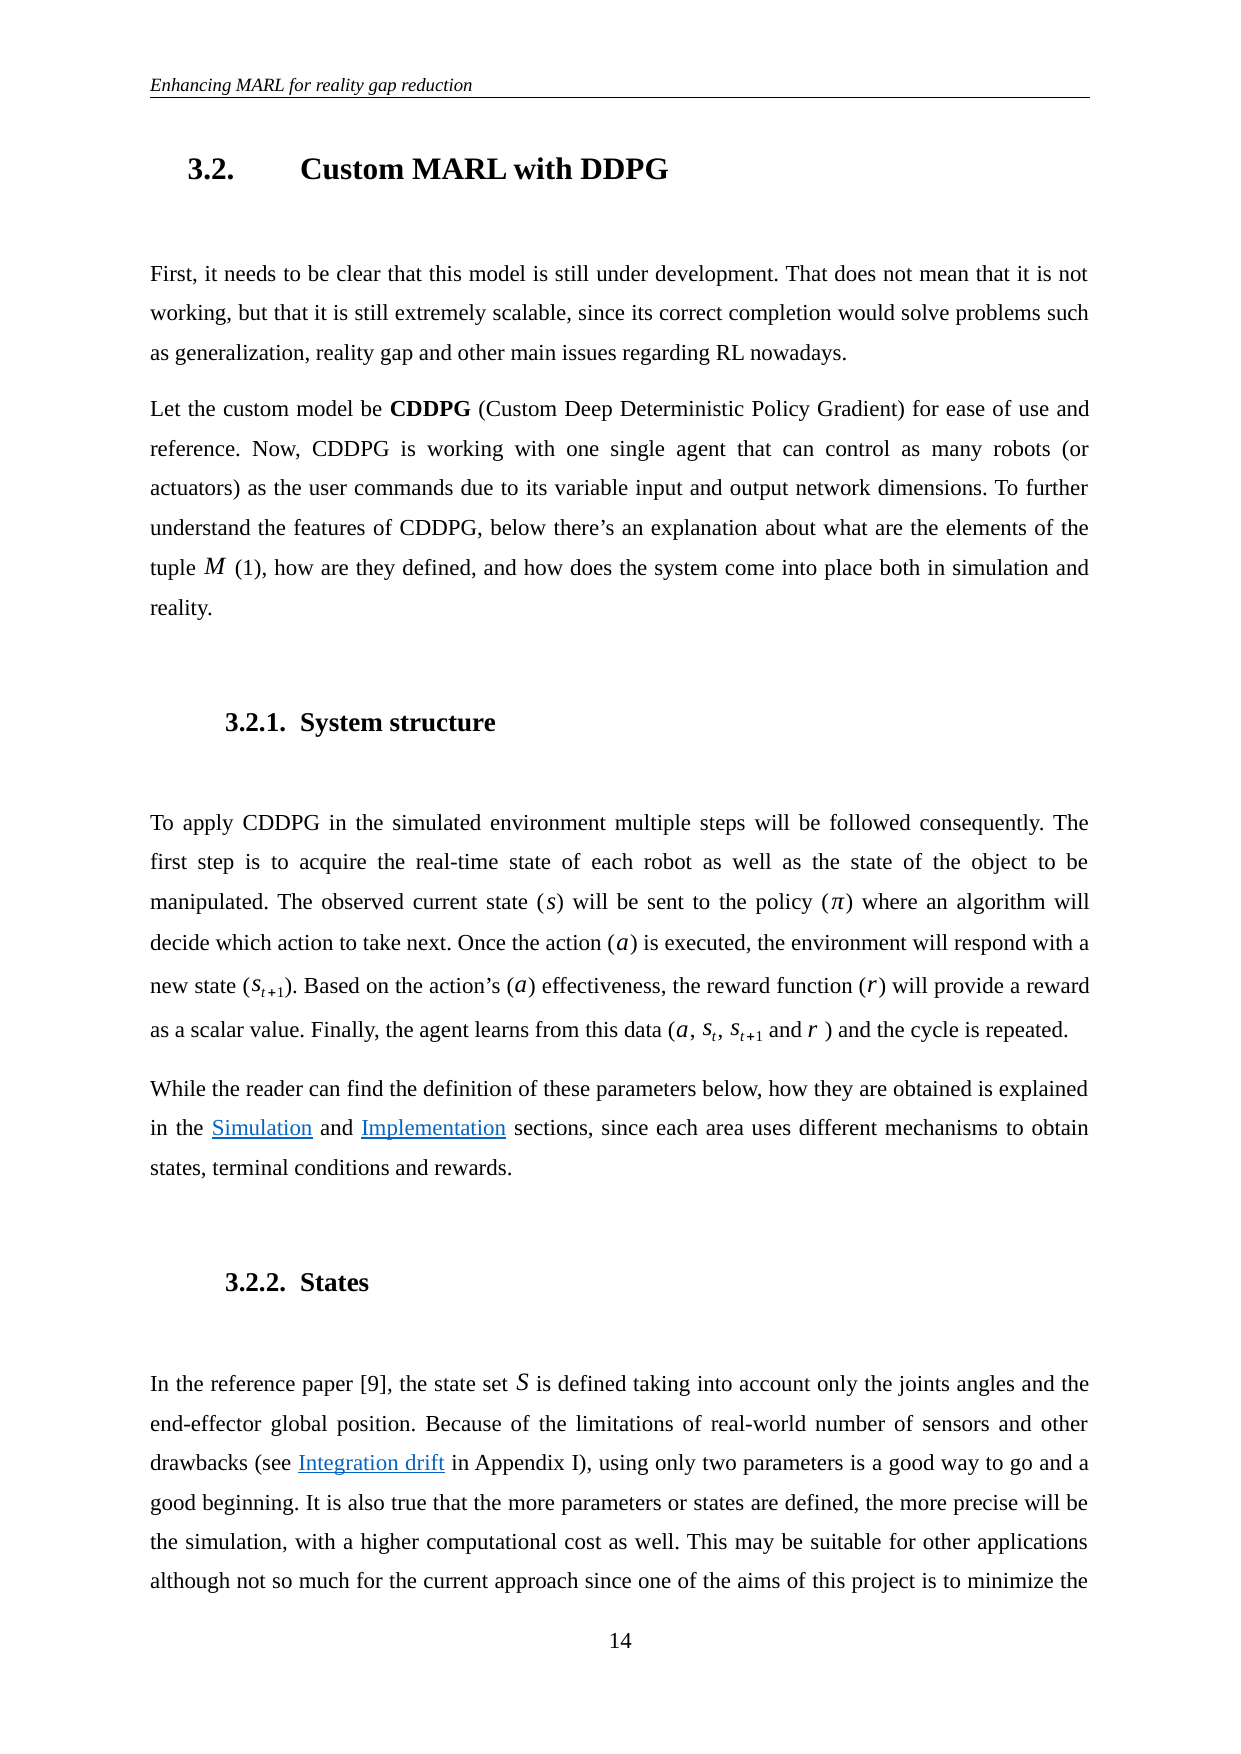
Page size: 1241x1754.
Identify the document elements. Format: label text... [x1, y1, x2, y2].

subtitle States [225, 1266, 1090, 1297]
text Let the custom model be CDDPG (Custom Deep Deterministic Policy Gradient) for ease of use and reference. Now, CDDPG is working with one single agent that can control as many robots (or actuators) as the user commands due to its variable input and output network dimensions. To further understand the features of CDDPG, below there’s an explanation about what are the elements of the tuple (1), how are they defined, and how does the system come into place both in simulation and reality. [150, 395, 1090, 620]
text While the reader can find the definition of these parameters below, how they are obtained is explained in the Simulation and Implementation sections, since each area uses different mechanisms to obtain states, terminal conditions and rewards. [150, 1075, 1090, 1180]
text First, it needs to be clear that this model is still under development. That does not mean that it is not working, but that it is still extremely scalable, since its correct completion would solve problems such as generalization, reality gap and other main issues regarding RL nowadays. [150, 260, 1090, 365]
text To apply CDDPG in the simulated environment multiple steps will be followed consequently. The first step is to acquire the real-time state of each robot as well as the state of the object to be manipulated. The observed current state () will be sent to the policy () where an algorithm will decide which action to take next. Once the action () is executed, the environment will respond with a new state (). Based on the action’s () effectiveness, the reward function () will provide a reward as a scalar value. Finally, the agent learns from this data (, , and ) and the cycle is repeated. [150, 809, 1090, 1045]
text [150, 1369, 1090, 1594]
subtitle Custom MARL with DDPG [187, 150, 1090, 186]
subtitle System structure [225, 706, 1090, 737]
